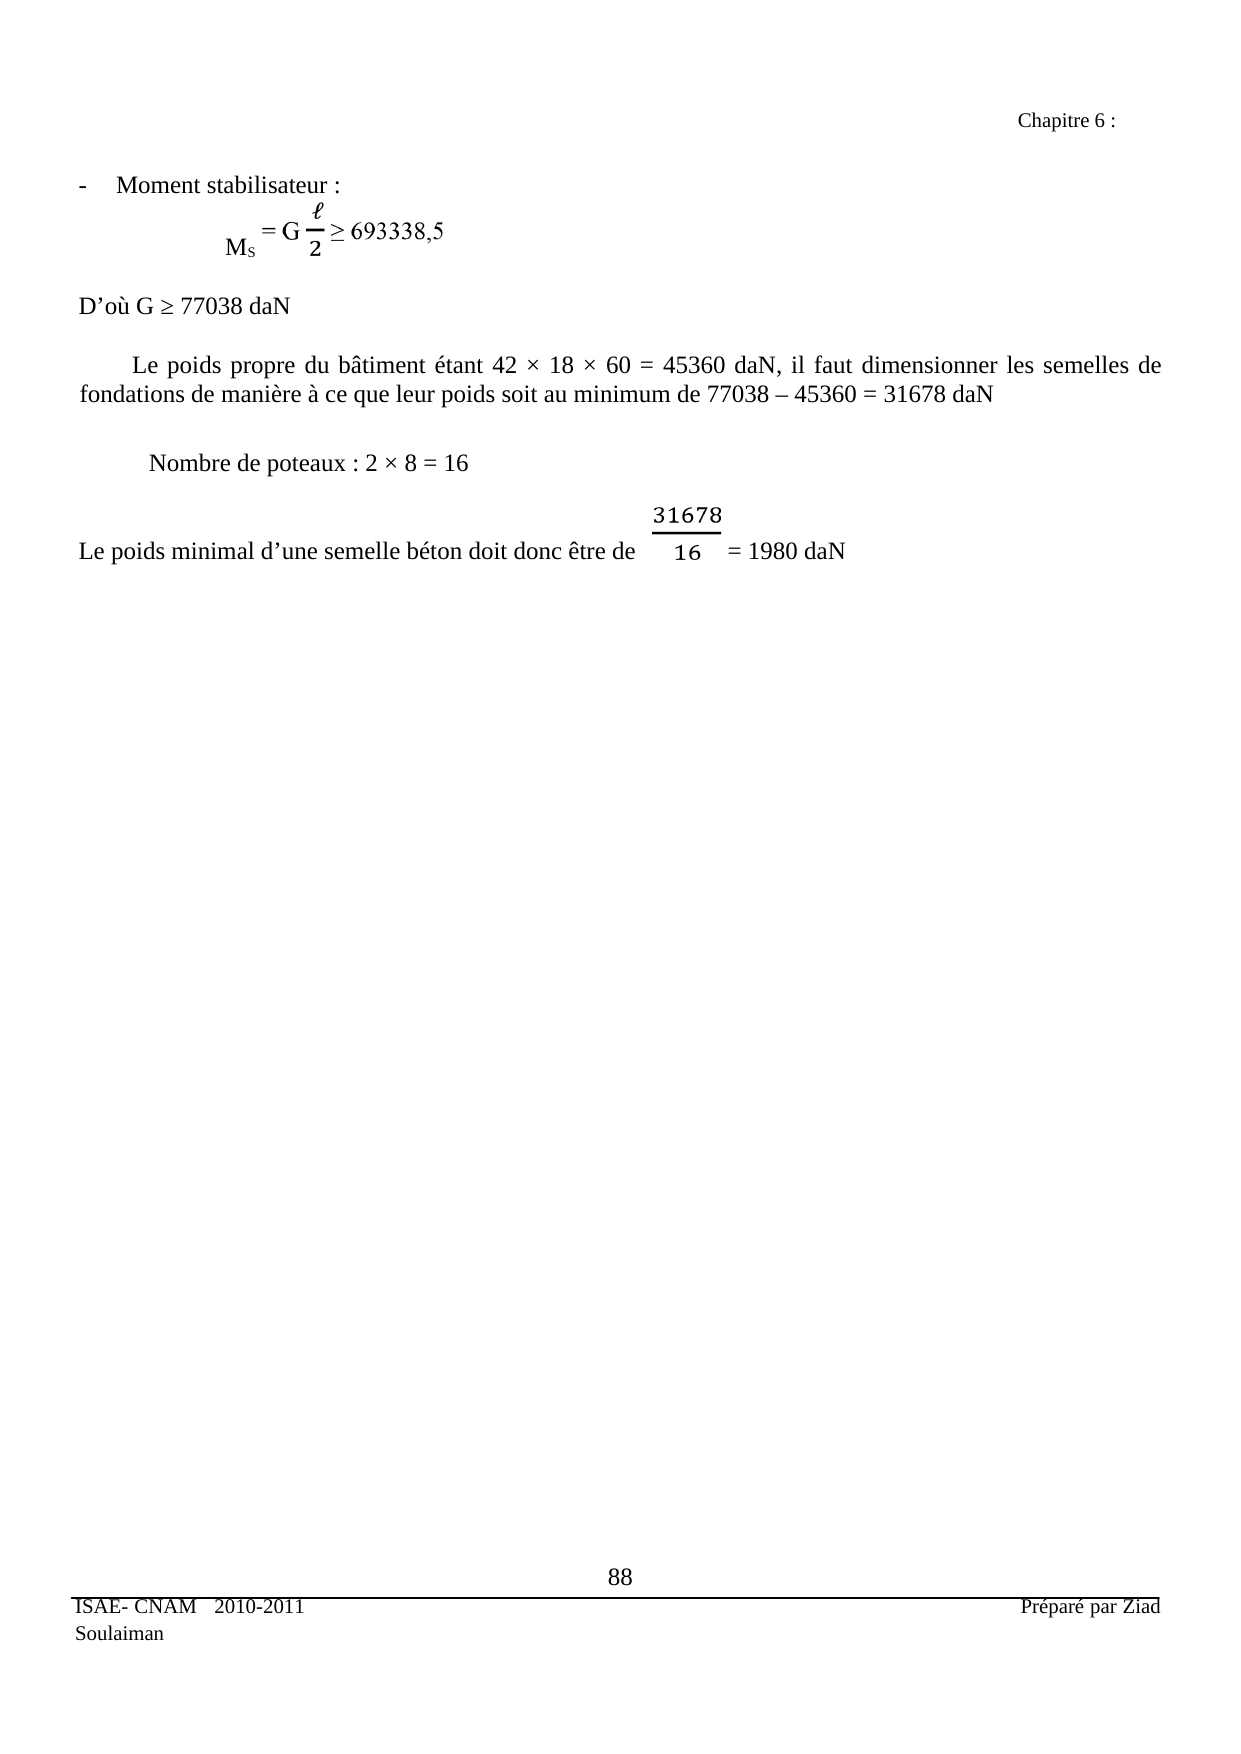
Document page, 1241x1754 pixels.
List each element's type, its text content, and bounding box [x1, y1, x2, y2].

picture [651, 506, 722, 560]
picture [261, 201, 443, 256]
text MS [225, 201, 1164, 261]
list Moment stabilisateur : [78, 170, 1164, 199]
text Le poids minimal d’une semelle béton doit donc être de = 1980 daN [78, 507, 1164, 565]
text D’où G ≥ 77038 daN [78, 291, 1164, 320]
text Le poids propre du bâtiment étant 42 × 18 × 60 = 45360 daN, il faut dimensionner les semelles de fondations de manière à ce que leur poids soit au minimum de 77038 – 45360 = 31678 daN [78, 350, 1164, 408]
text Nombre de poteaux : 2 × 8 = 16 [78, 448, 1164, 477]
